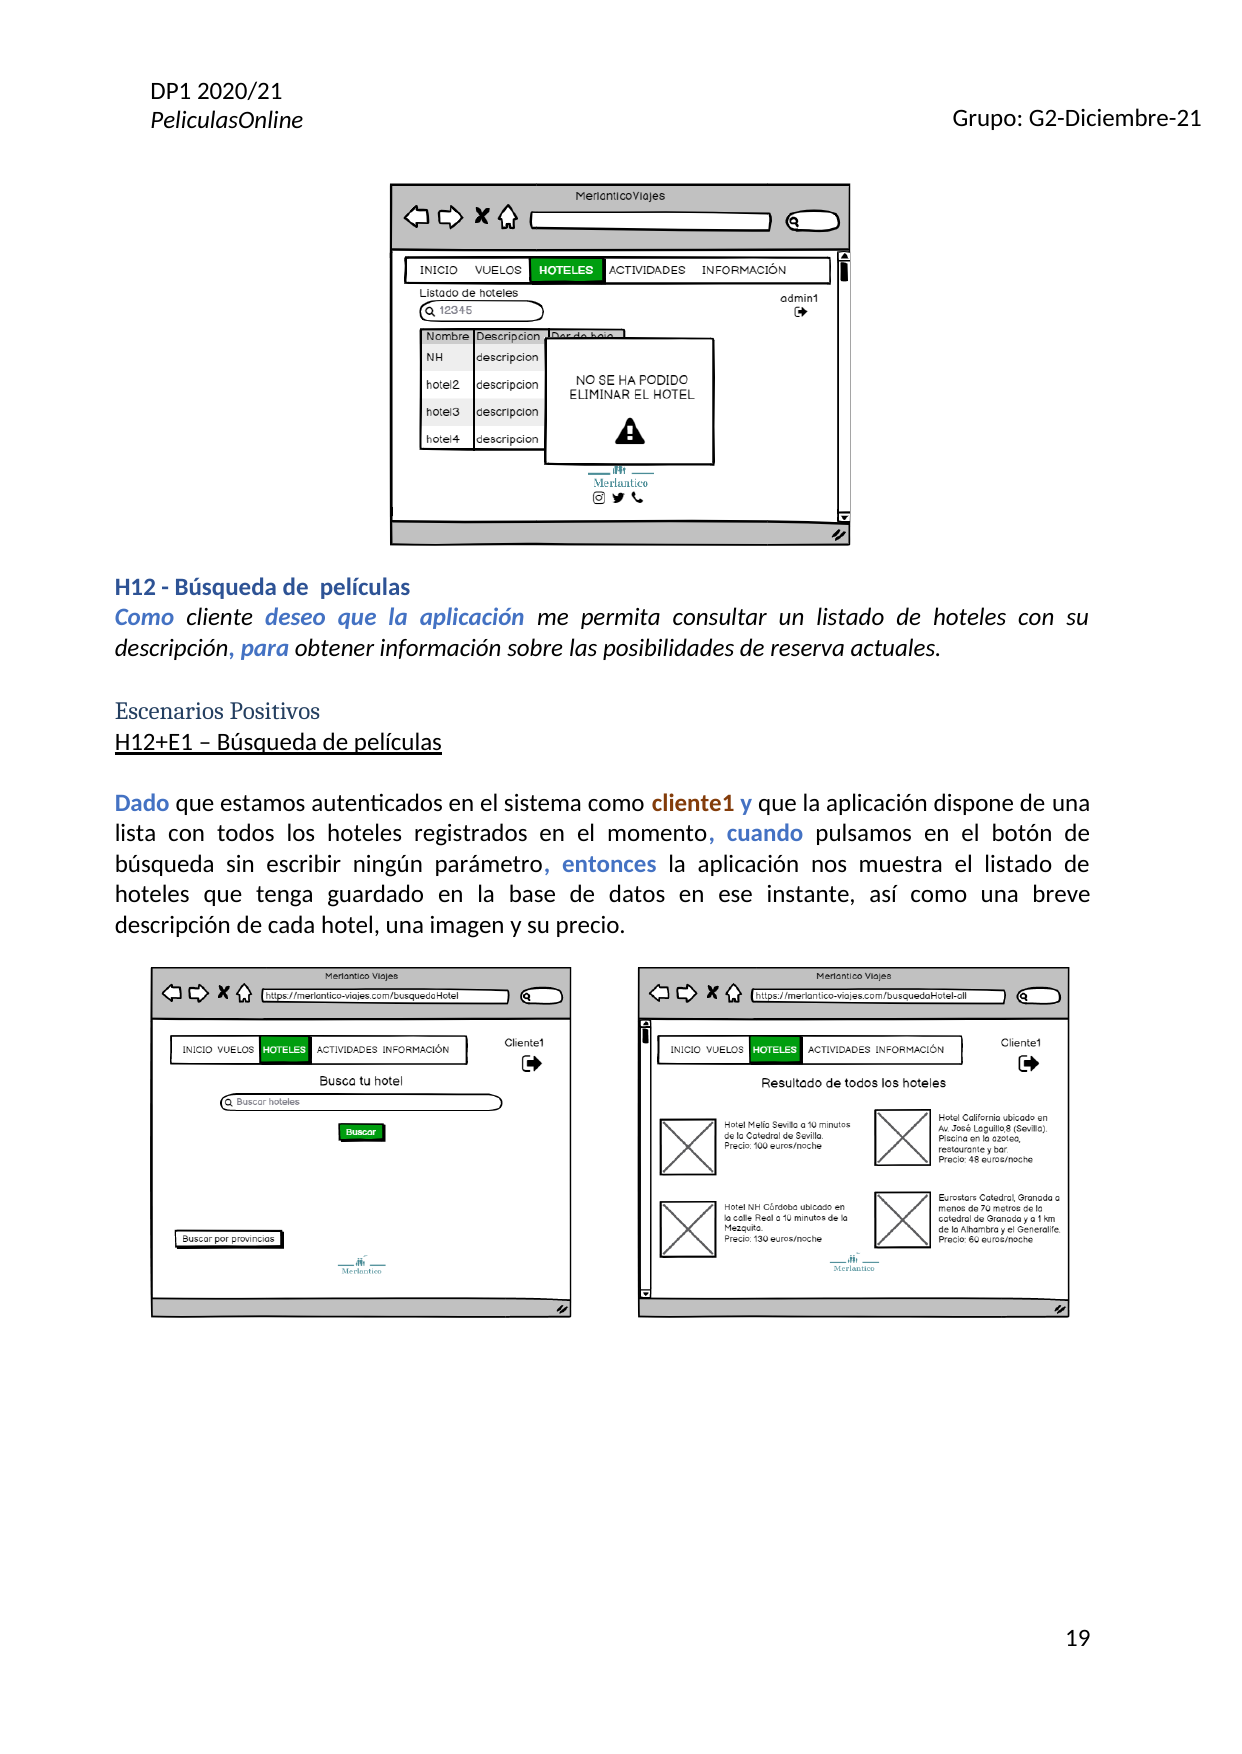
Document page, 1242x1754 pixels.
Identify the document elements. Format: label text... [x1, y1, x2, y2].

picture [150, 967, 572, 1318]
subtitle Escenarios Positivos [39, 697, 1200, 726]
subtitle H12 - Búsqueda de películas [63, 571, 1200, 601]
text H12+E1 – Búsqueda de películas [63, 726, 1200, 756]
text Dado que estamos autenticados en el sistema como cliente1 y que la aplicación dispone de una lista con todos los hoteles registrados en el momento, cuando pulsamos en el botón de búsqueda sin escribir ningún parámetro, entonces la aplicación nos muestra el listado de hoteles que tenga guardado en la base de datos en ese instante, así como una breve descripción de cada hotel, una imagen y su precio. [114, 787, 1090, 939]
text Como cliente deseo que la aplicación me permita consultar un listado de hoteles con su descripción, para obtener información sobre las posibilidades de reserva actuales. [114, 601, 1090, 662]
picture [389, 183, 851, 546]
picture [637, 967, 1070, 1318]
